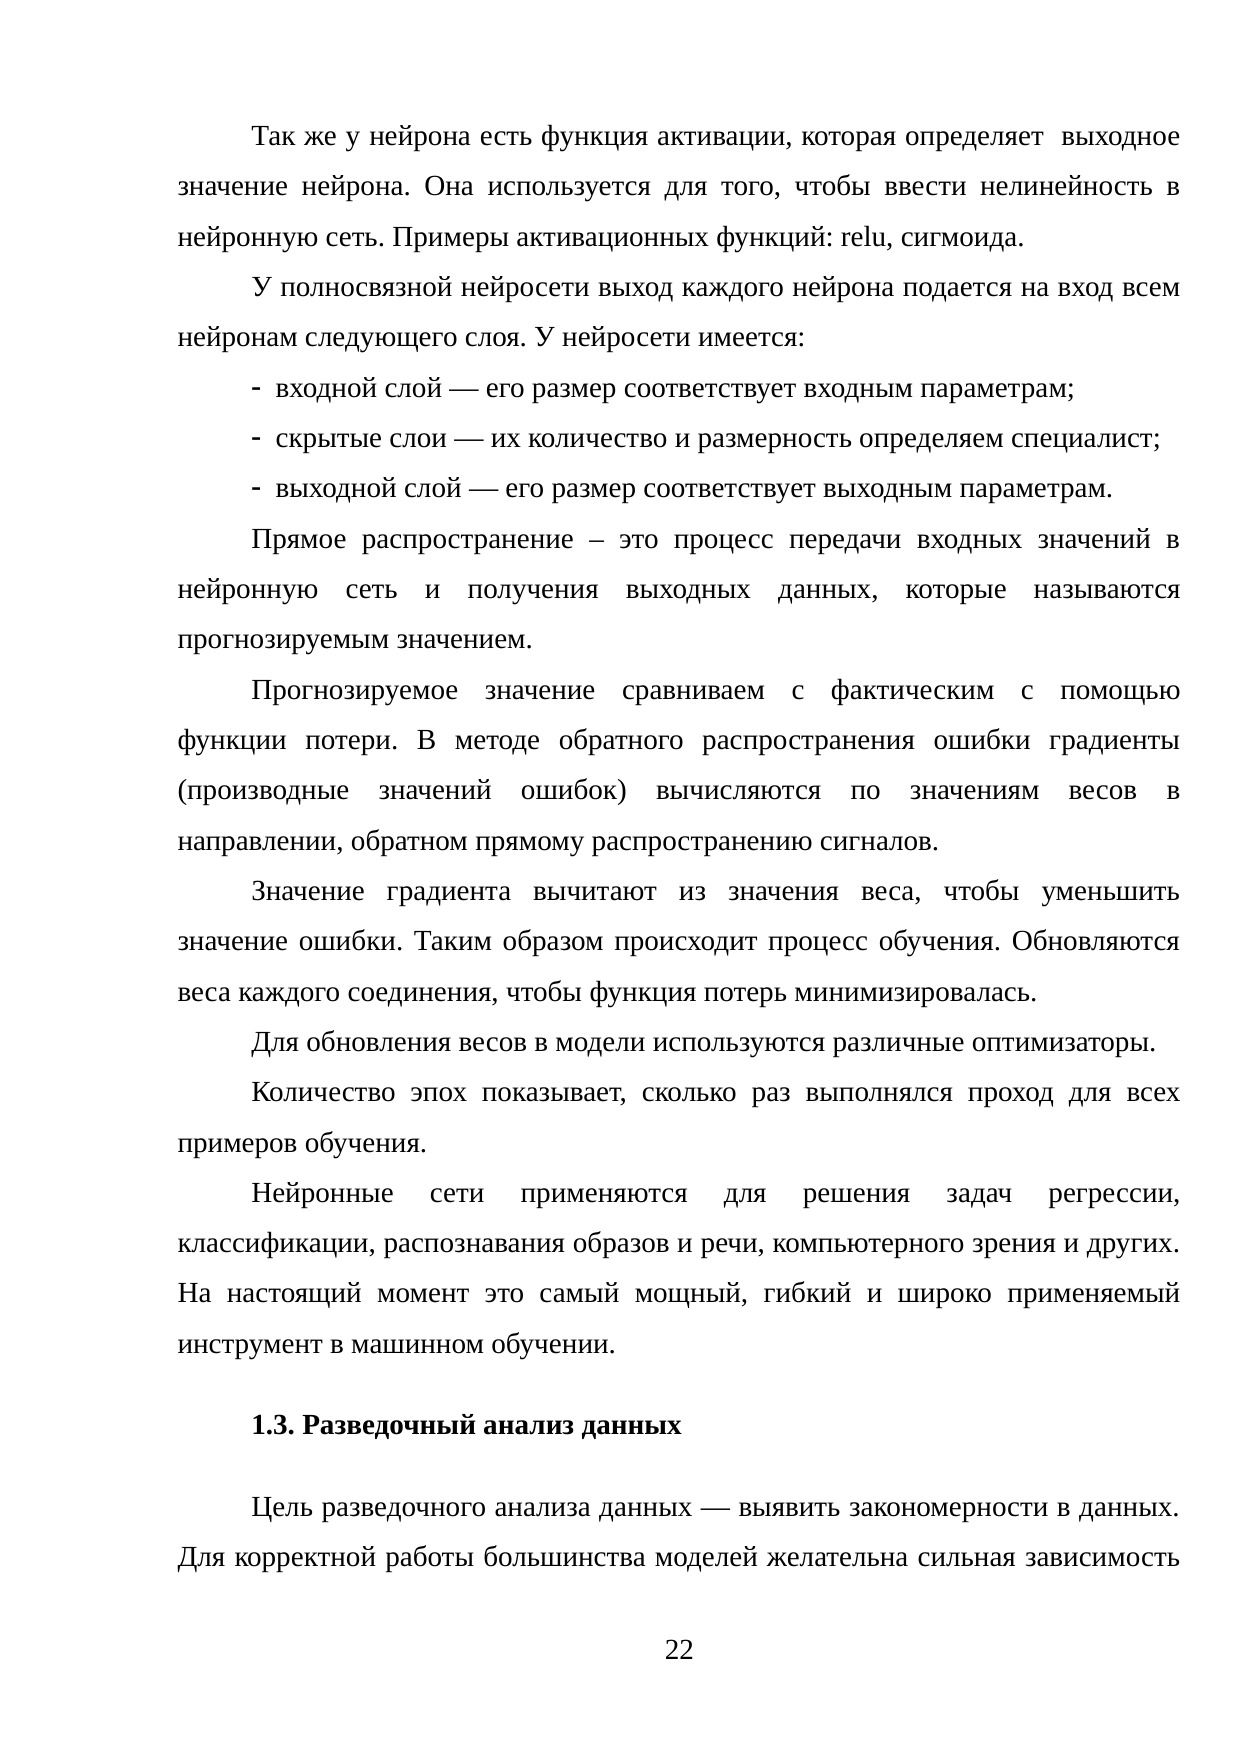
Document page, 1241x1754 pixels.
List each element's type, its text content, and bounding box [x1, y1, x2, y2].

text Количество эпох показывает, сколько раз выполнялся проход для всех примеров обучения. [177, 1074, 1181, 1158]
text Значение градиента вычитают из значения веса, чтобы уменьшить значение ошибки. Таким образом происходит процесс обучения. Обновляются веса каждого соединения, чтобы функция потерь минимизировалась. [177, 873, 1181, 1007]
subtitle 1.3. Разведочный анализ данных [177, 1407, 1181, 1441]
list выходной слой — его размер соответствует выходным параметрам. [195, 471, 1181, 504]
text Нейронные сети применяются для решения задач регрессии, классификации, распознавания образов и речи, компьютерного зрения и других. На настоящий момент это самый мощный, гибкий и широко применяемый инструмент в машинном обучении. [177, 1175, 1181, 1359]
text У полносвязной нейросети выход каждого нейрона подается на вход всем нейронам следующего слоя. У нейросети имеется: [177, 269, 1181, 353]
list скрытые слои — их количество и размерность определяем специалист; [195, 420, 1181, 454]
text Прогнозируемое значение сравниваем с фактическим с помощью функции потери. В методе обратного распространения ошибки градиенты (производные значений ошибок) вычисляются по значениям весов в направлении, обратном прямому распространению сигналов. [177, 672, 1181, 856]
text Для обновления весов в модели используются различные оптимизаторы. [177, 1024, 1181, 1058]
list входной слой — его размер соответствует входным параметрам; [195, 370, 1181, 403]
text Так же у нейрона есть функция активации, которая определяет выходное значение нейрона. Она используется для того, чтобы ввести нелинейность в нейронную сеть. Примеры активационных функций: relu, сигмоида. [177, 118, 1181, 252]
text Прямое распространение – это процесс передачи входных значений в нейронную сеть и получения выходных данных, которые называются прогнозируемым значением. [177, 521, 1181, 655]
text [177, 1489, 1181, 1573]
